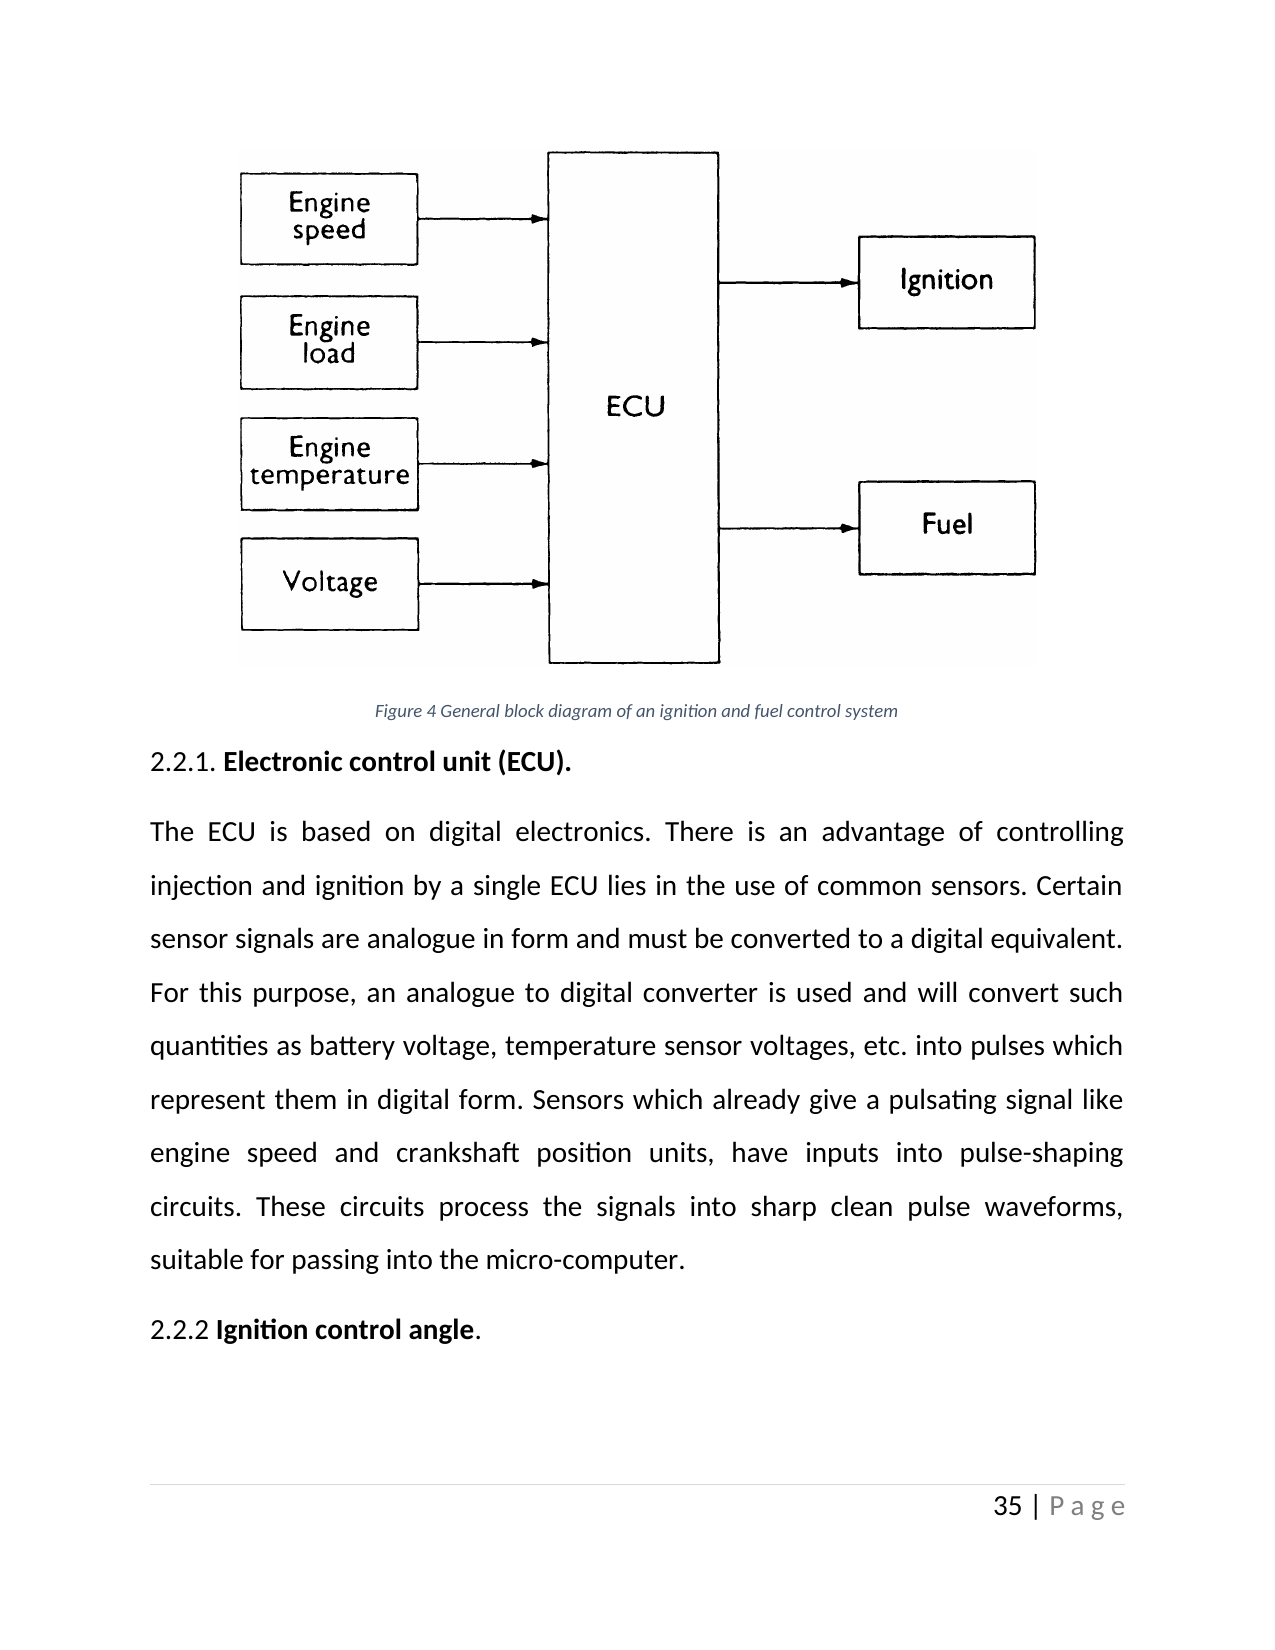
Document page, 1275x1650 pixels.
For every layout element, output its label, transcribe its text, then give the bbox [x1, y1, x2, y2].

text 2.2.2 Ignition control angle. [150, 1311, 1125, 1347]
text 2.2.1. Electronic control unit (ECU). [150, 743, 1125, 779]
text The ECU is based on digital electronics. There is an advantage of controlling injection and ignition by a single ECU lies in the use of common sensors. Certain sensor signals are analogue in form and must be converted to a digital equivalent. For this purpose, an analogue to digital converter is used and will convert such quantities as battery voltage, temperature sensor voltages, etc. into pulses which represent them in digital form. Sensors which already give a pulsating signal like engine speed and crankshaft position units, have inputs into pulse-shaping circuits. These circuits process the signals into sharp clean pulse waveforms, suitable for passing into the micro-computer. [150, 813, 1125, 1277]
